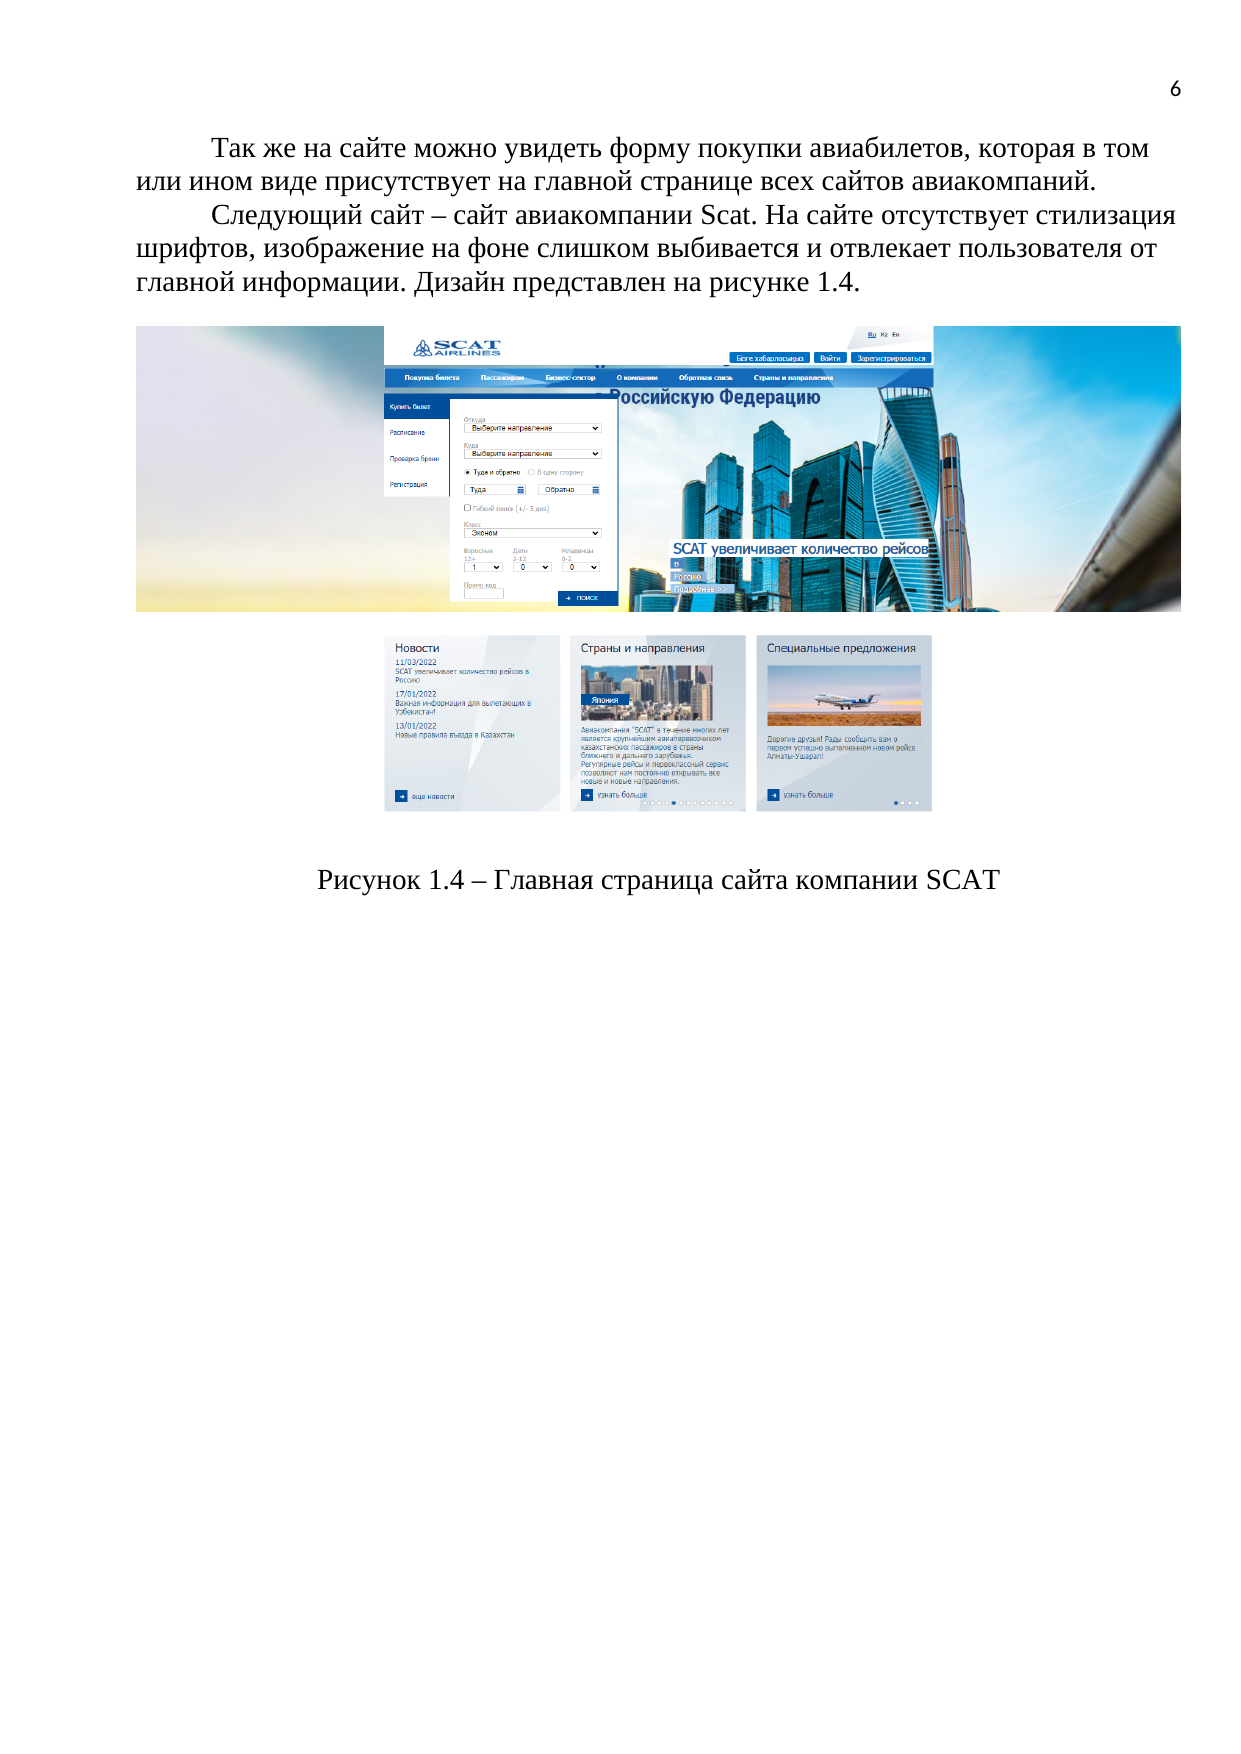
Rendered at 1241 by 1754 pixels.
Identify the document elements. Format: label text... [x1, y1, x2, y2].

text Следующий сайт – сайт авиакомпании Scat. На сайте отсутствует стилизация шрифтов, изображение на фоне слишком выбивается и отвлекает пользователя от главной информации. Дизайн представлен на рисунке 1.4. [136, 197, 1181, 298]
text Рисунок 1.4 – Главная страница сайта компании SCAT [136, 862, 1181, 896]
picture [1177, 326, 1182, 346]
picture [135, 326, 1182, 833]
text Так же на сайте можно увидеть форму покупки авиабилетов, которая в том или ином виде присутствует на главной странице всех сайтов авиакомпаний. [136, 130, 1181, 197]
